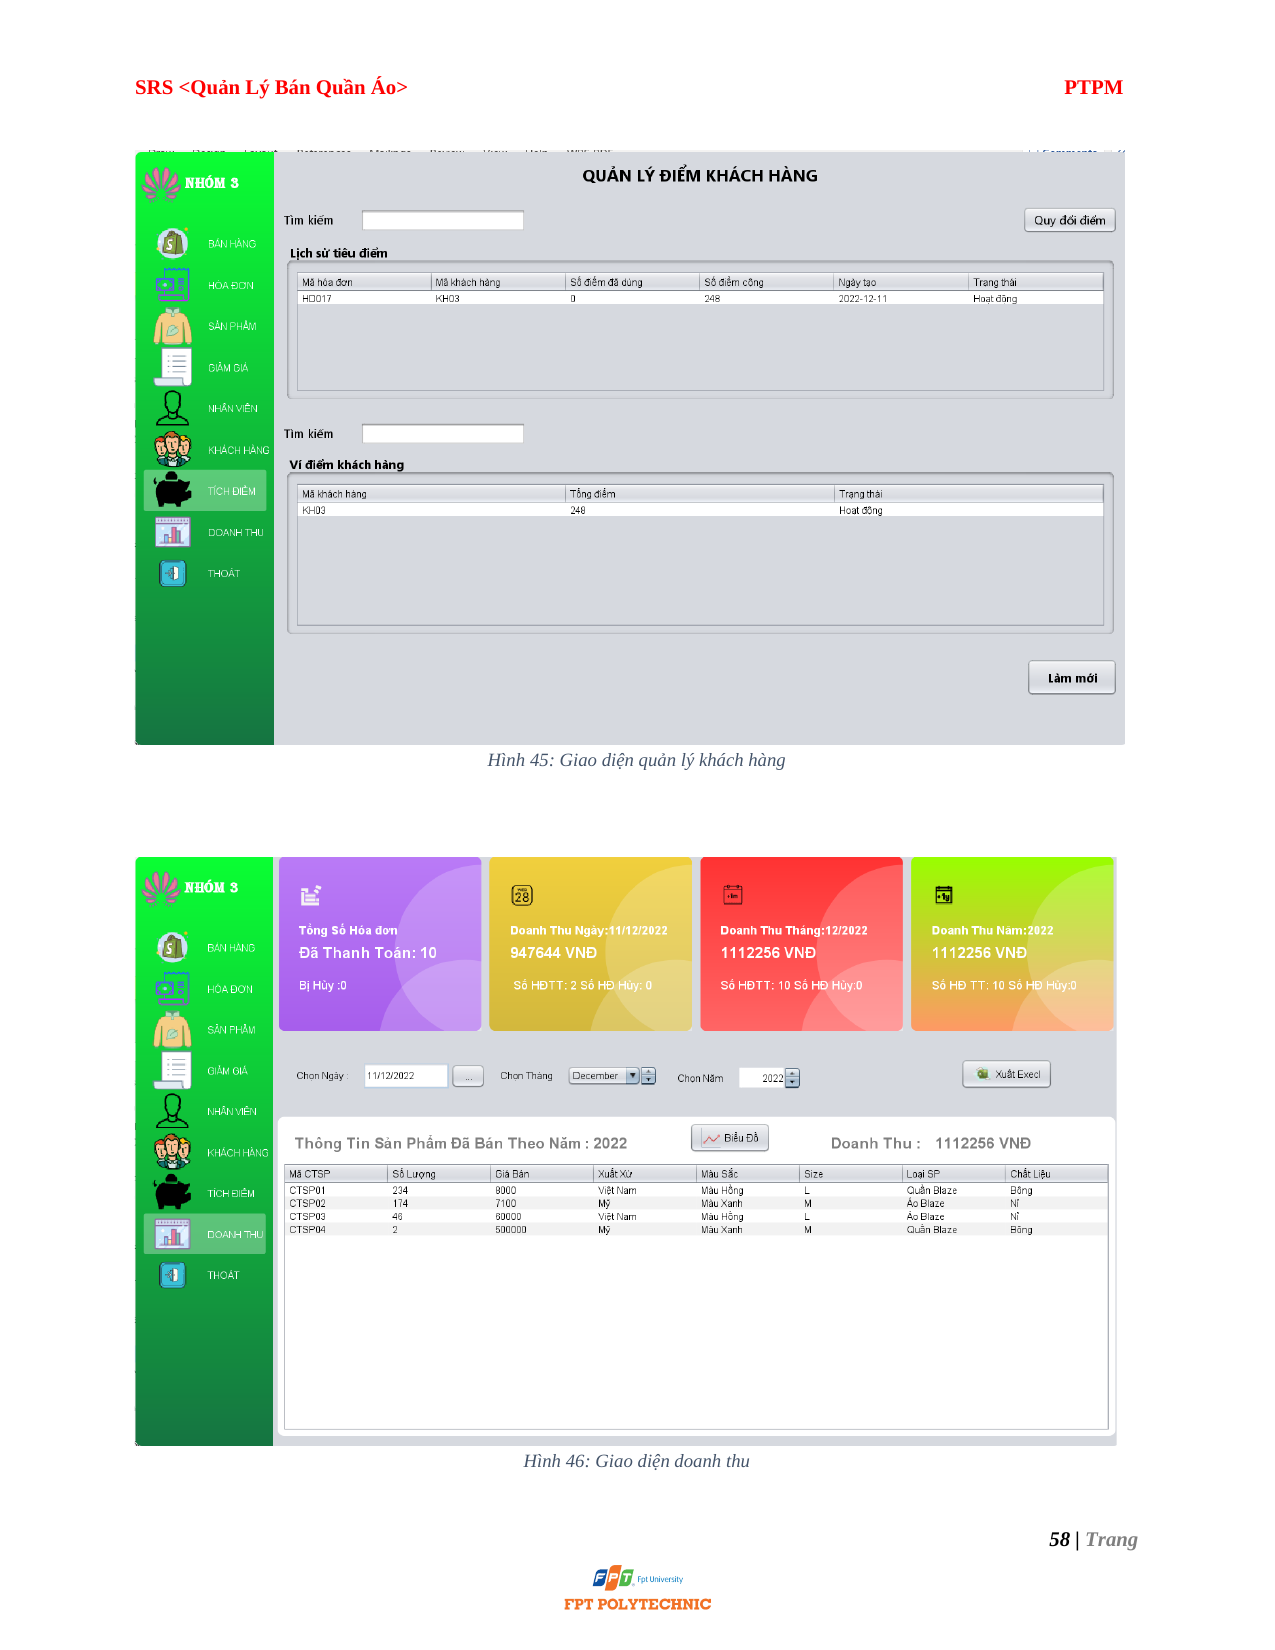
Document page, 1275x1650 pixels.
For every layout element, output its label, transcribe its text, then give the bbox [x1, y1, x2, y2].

text Hình 46: Giao diện doanh thu [135, 1450, 1140, 1472]
picture [134, 150, 1125, 745]
picture [134, 857, 1117, 1446]
picture [563, 1555, 712, 1628]
text Hình 45: Giao diện quản lý khách hàng [135, 749, 1140, 770]
